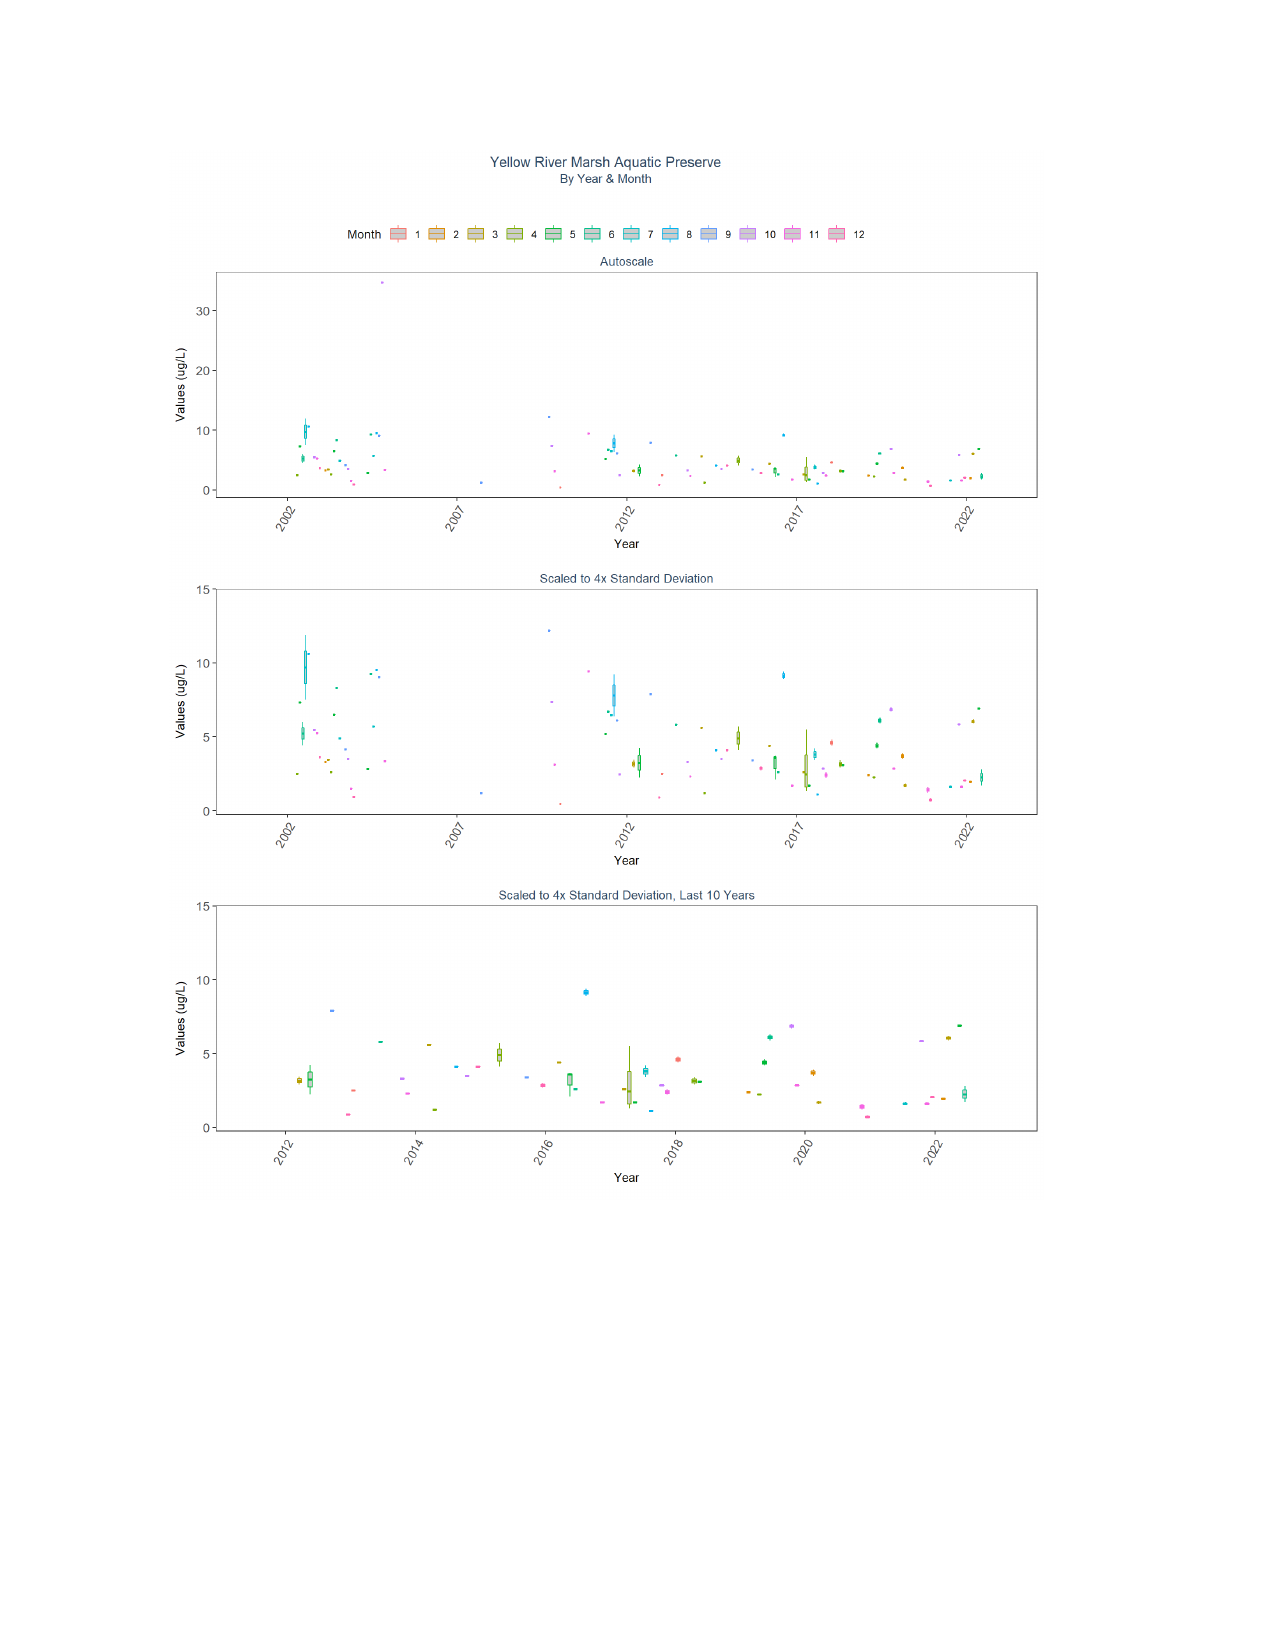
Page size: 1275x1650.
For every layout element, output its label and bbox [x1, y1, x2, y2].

picture [168, 150, 1044, 1200]
